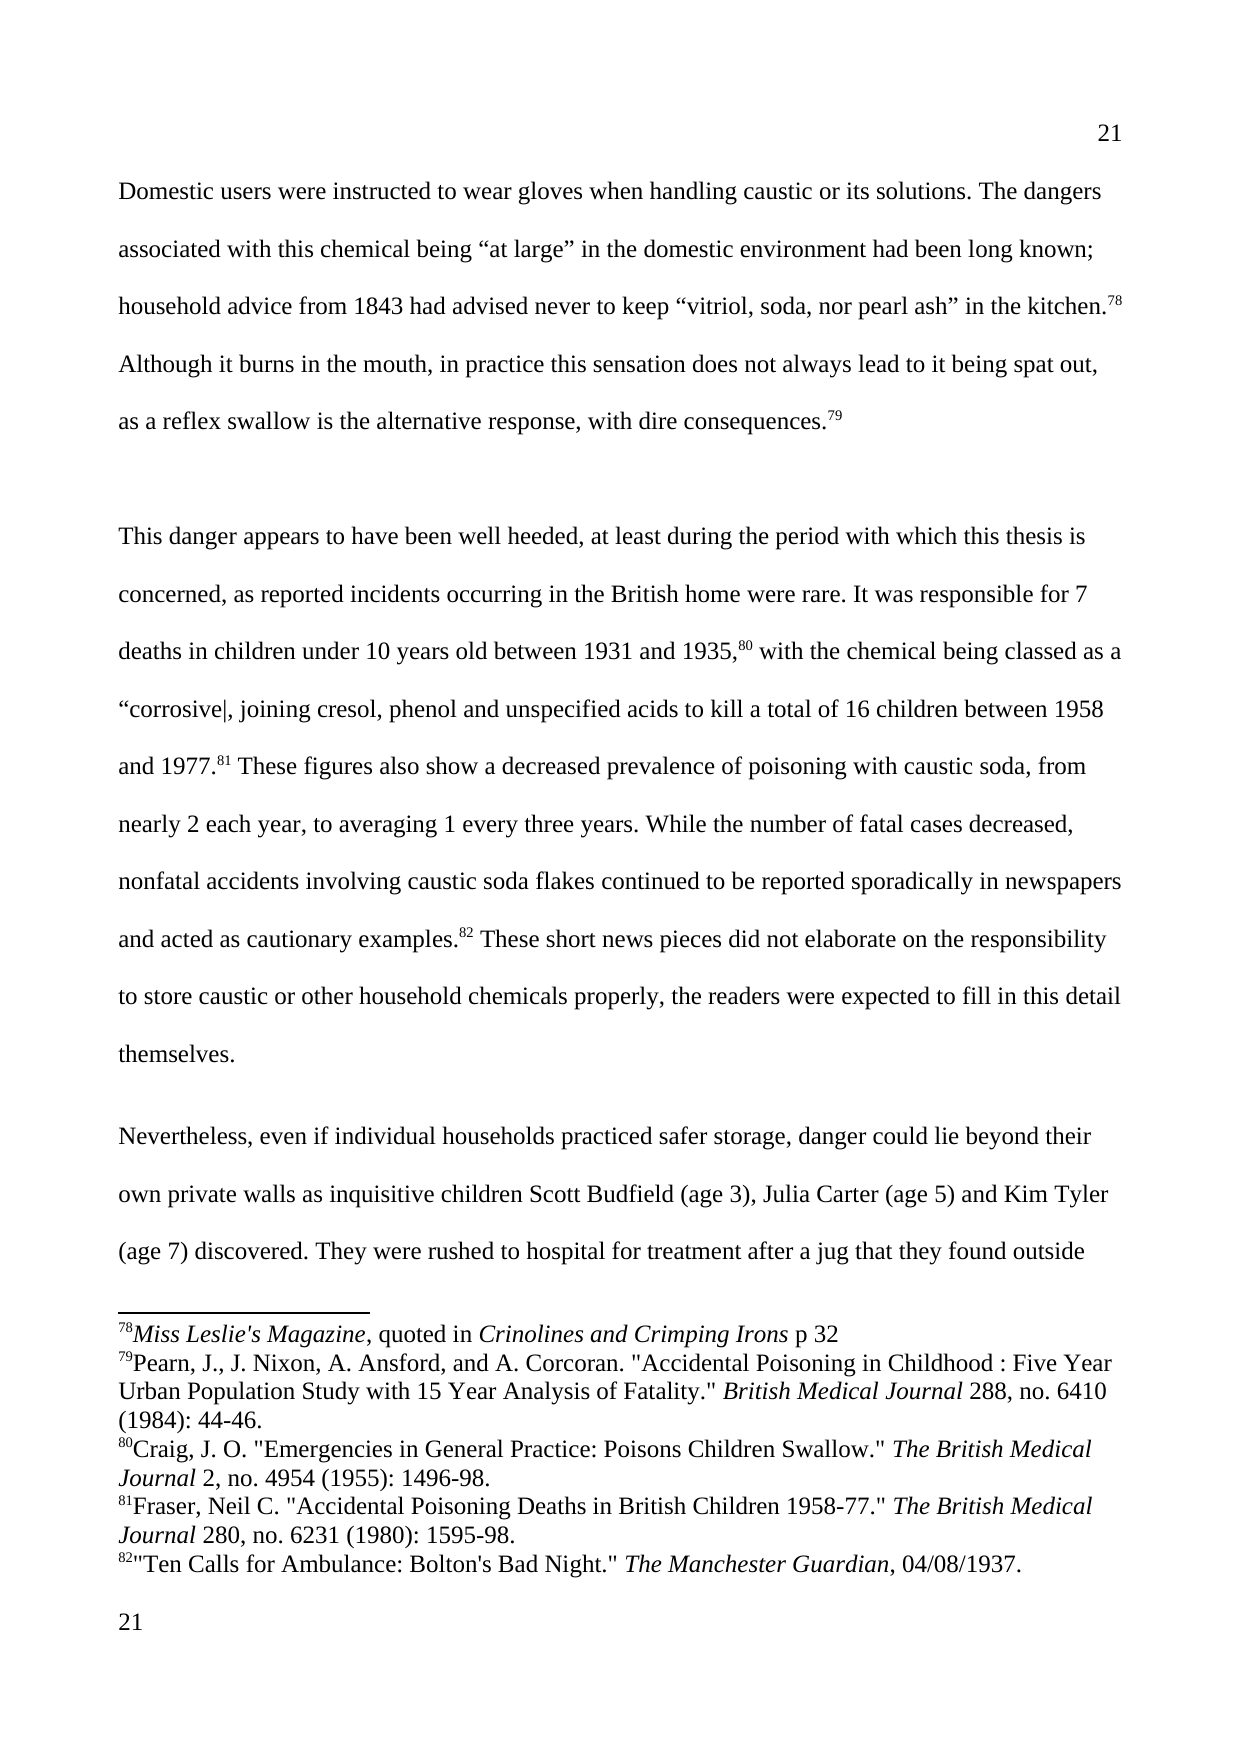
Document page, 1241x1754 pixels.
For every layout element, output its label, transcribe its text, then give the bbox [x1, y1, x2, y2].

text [118, 176, 1122, 435]
text This danger appears to have been well heeded, at least during the period with which this thesis is concerned, as reported incidents occurring in the British home were rare. It was responsible for 7 deaths in children under 10 years old between 1931 and 1935, with the chemical being classed as a “corrosive|, joining cresol, phenol and unspecified acids to kill a total of 16 children between 1958 and 1977. These figures also show a decreased prevalence of poisoning with caustic soda, from nearly 2 each year, to averaging 1 every three years. While the number of fatal cases decreased, nonfatal accidents involving caustic soda flakes continued to be reported sporadically in newspapers and acted as cautionary examples. These short news pieces did not elaborate on the responsibility to store caustic or other household chemicals properly, the readers were expected to fill in this detail themselves. [118, 521, 1122, 1068]
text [118, 1121, 1122, 1265]
